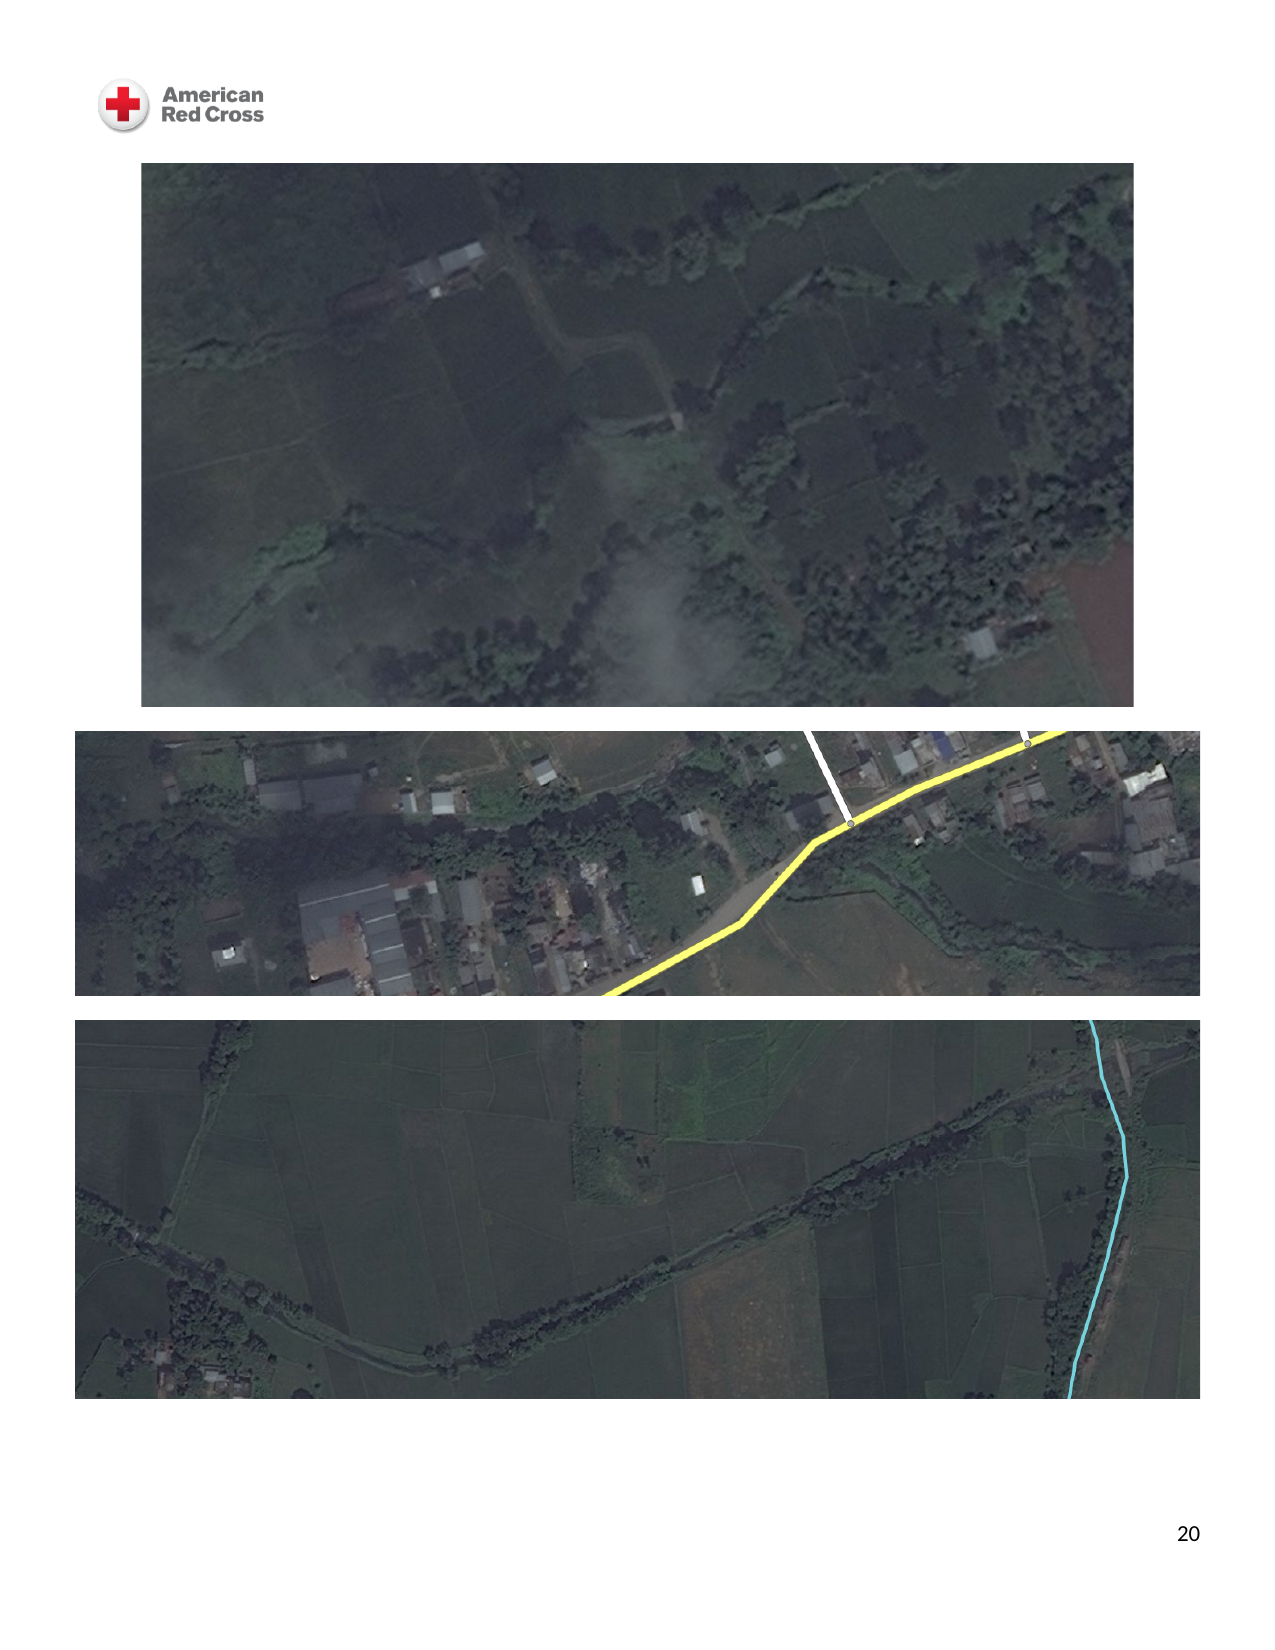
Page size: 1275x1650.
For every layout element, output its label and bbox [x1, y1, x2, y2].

picture [75, 731, 1200, 996]
picture [141, 163, 1134, 707]
picture [75, 75, 284, 135]
picture [75, 1020, 1200, 1399]
